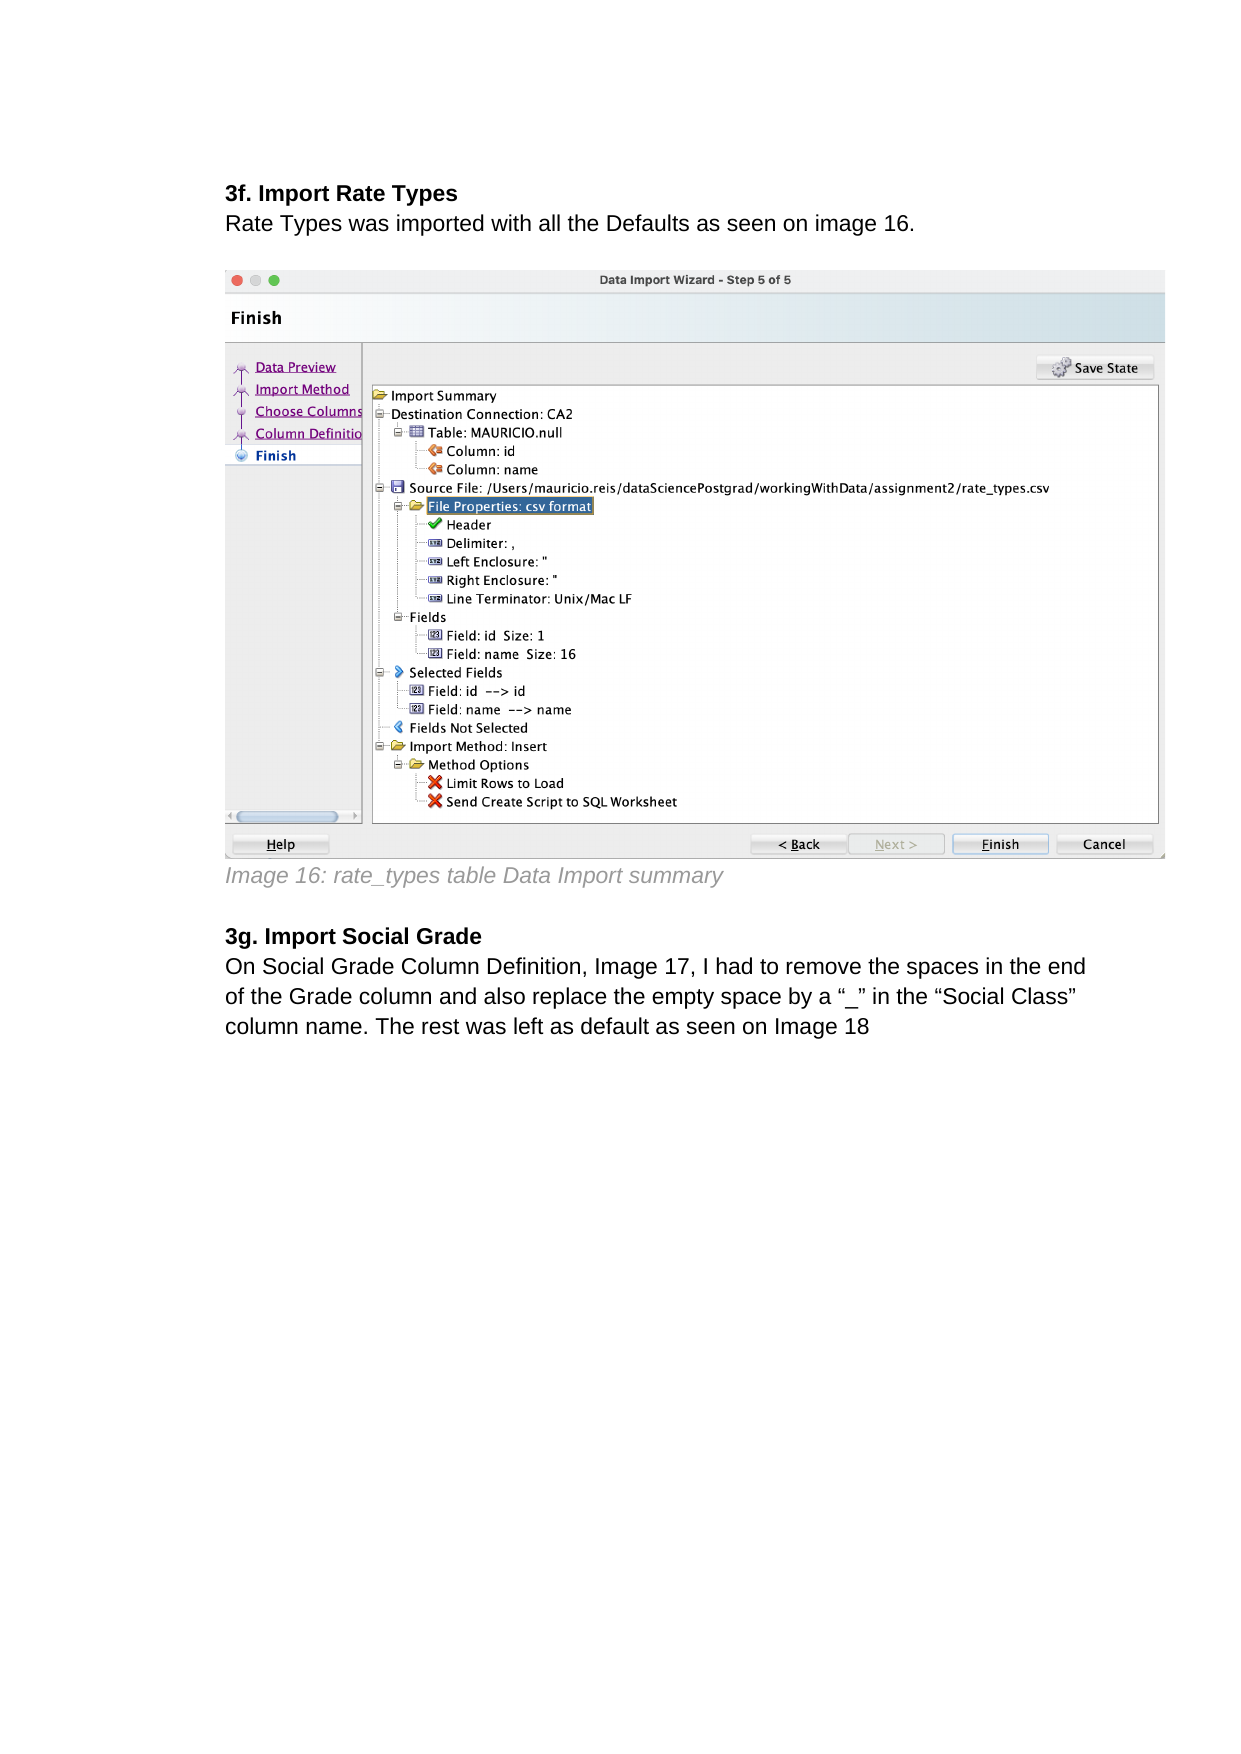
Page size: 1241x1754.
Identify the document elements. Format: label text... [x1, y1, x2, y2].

text Rate Types was imported with all the Defaults as seen on image 16. [225, 210, 1090, 237]
text On Social Grade Column Definition, Image 17, I had to remove the spaces in the end of the Grade column and also replace the empty space by a “_” in the “Social Class” column name. The rest was left as default as seen on Image 18 [225, 953, 1090, 1039]
text 3f. Import Rate Types [225, 180, 1090, 207]
text Image 16: rate_types table Data Import summary [225, 859, 1090, 888]
picture [225, 270, 1166, 859]
text 3g. Import Social Grade [225, 923, 1090, 949]
